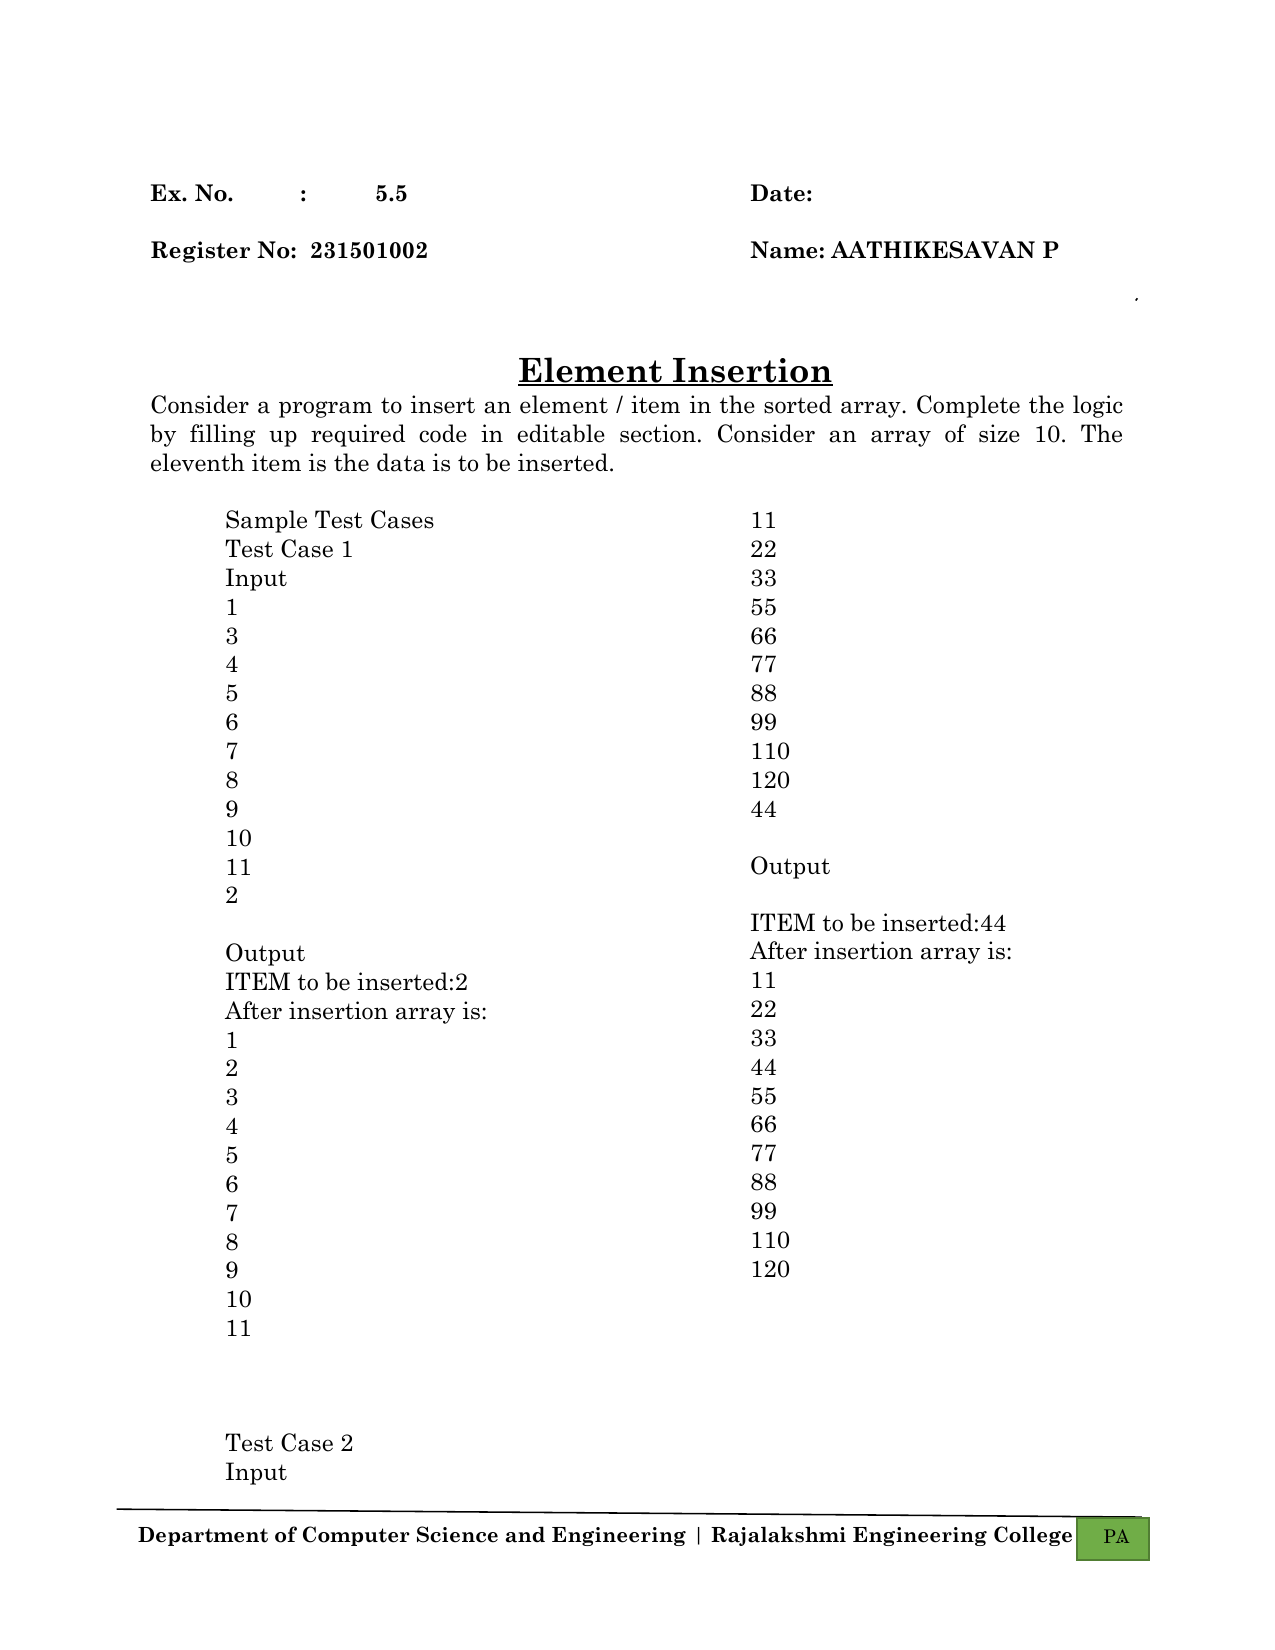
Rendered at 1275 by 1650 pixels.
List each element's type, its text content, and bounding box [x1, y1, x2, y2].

text ITEM to be inserted:44 [750, 907, 1125, 936]
text 44 [750, 793, 1125, 822]
text 22 [750, 994, 1125, 1023]
text 7 [225, 736, 600, 765]
text Output [225, 938, 600, 967]
text 44 [750, 1052, 1125, 1080]
text 1 [225, 592, 600, 620]
text 2 [225, 880, 600, 909]
text 4 [225, 649, 600, 678]
text 9 [225, 793, 600, 822]
text 8 [225, 1226, 600, 1255]
text 33 [750, 1023, 1125, 1052]
text 55 [750, 1080, 1125, 1109]
text Output [750, 850, 1125, 879]
text 4 [225, 1111, 600, 1140]
text 66 [750, 620, 1125, 649]
text 11 [225, 851, 600, 880]
text 110 [750, 736, 1125, 765]
text 77 [750, 649, 1125, 678]
text After insertion array is: [225, 996, 600, 1024]
text Input [225, 563, 600, 592]
text 77 [750, 1138, 1125, 1167]
text 120 [750, 765, 1125, 793]
text 33 [750, 563, 1125, 592]
text Input [225, 1456, 600, 1485]
text 11 [750, 505, 1125, 534]
text 88 [750, 678, 1125, 707]
text 99 [750, 707, 1125, 736]
text Ex. No. : 5.5 Date: [150, 179, 1125, 207]
text 99 [750, 1196, 1125, 1225]
text 11 [225, 1313, 600, 1342]
text Element Insertion [225, 349, 1125, 389]
text 9 [225, 1255, 600, 1284]
text 5 [225, 1140, 600, 1169]
text 6 [225, 707, 600, 736]
text Test Case 2 [225, 1427, 600, 1456]
text 110 [750, 1225, 1125, 1253]
text 55 [750, 592, 1125, 620]
text 3 [225, 1082, 600, 1111]
text 3 [225, 620, 600, 649]
text 1 [225, 1024, 600, 1053]
text 88 [750, 1167, 1125, 1196]
text 10 [225, 822, 600, 851]
text Register No: 231501002 Name: AATHIKESAVAN P [150, 236, 1125, 263]
text 6 [225, 1169, 600, 1197]
text 8 [225, 765, 600, 793]
text After insertion array is: [750, 936, 1125, 965]
text 10 [225, 1284, 600, 1313]
text 22 [750, 534, 1125, 563]
text Sample Test Cases [225, 505, 600, 534]
text 5 [225, 678, 600, 707]
text 7 [225, 1197, 600, 1226]
text Test Case 1 [225, 534, 600, 563]
text 11 [750, 965, 1125, 994]
text 120 [750, 1253, 1125, 1282]
text 66 [750, 1109, 1125, 1138]
text 2 [225, 1053, 600, 1082]
text Consider a program to insert an element / item in the sorted array. Complete the logic by filling up required code in editable section. Consider an array of size 10. The eleventh item is the data is to be inserted. [150, 389, 1125, 476]
text ITEM to be inserted:2 [225, 967, 600, 996]
